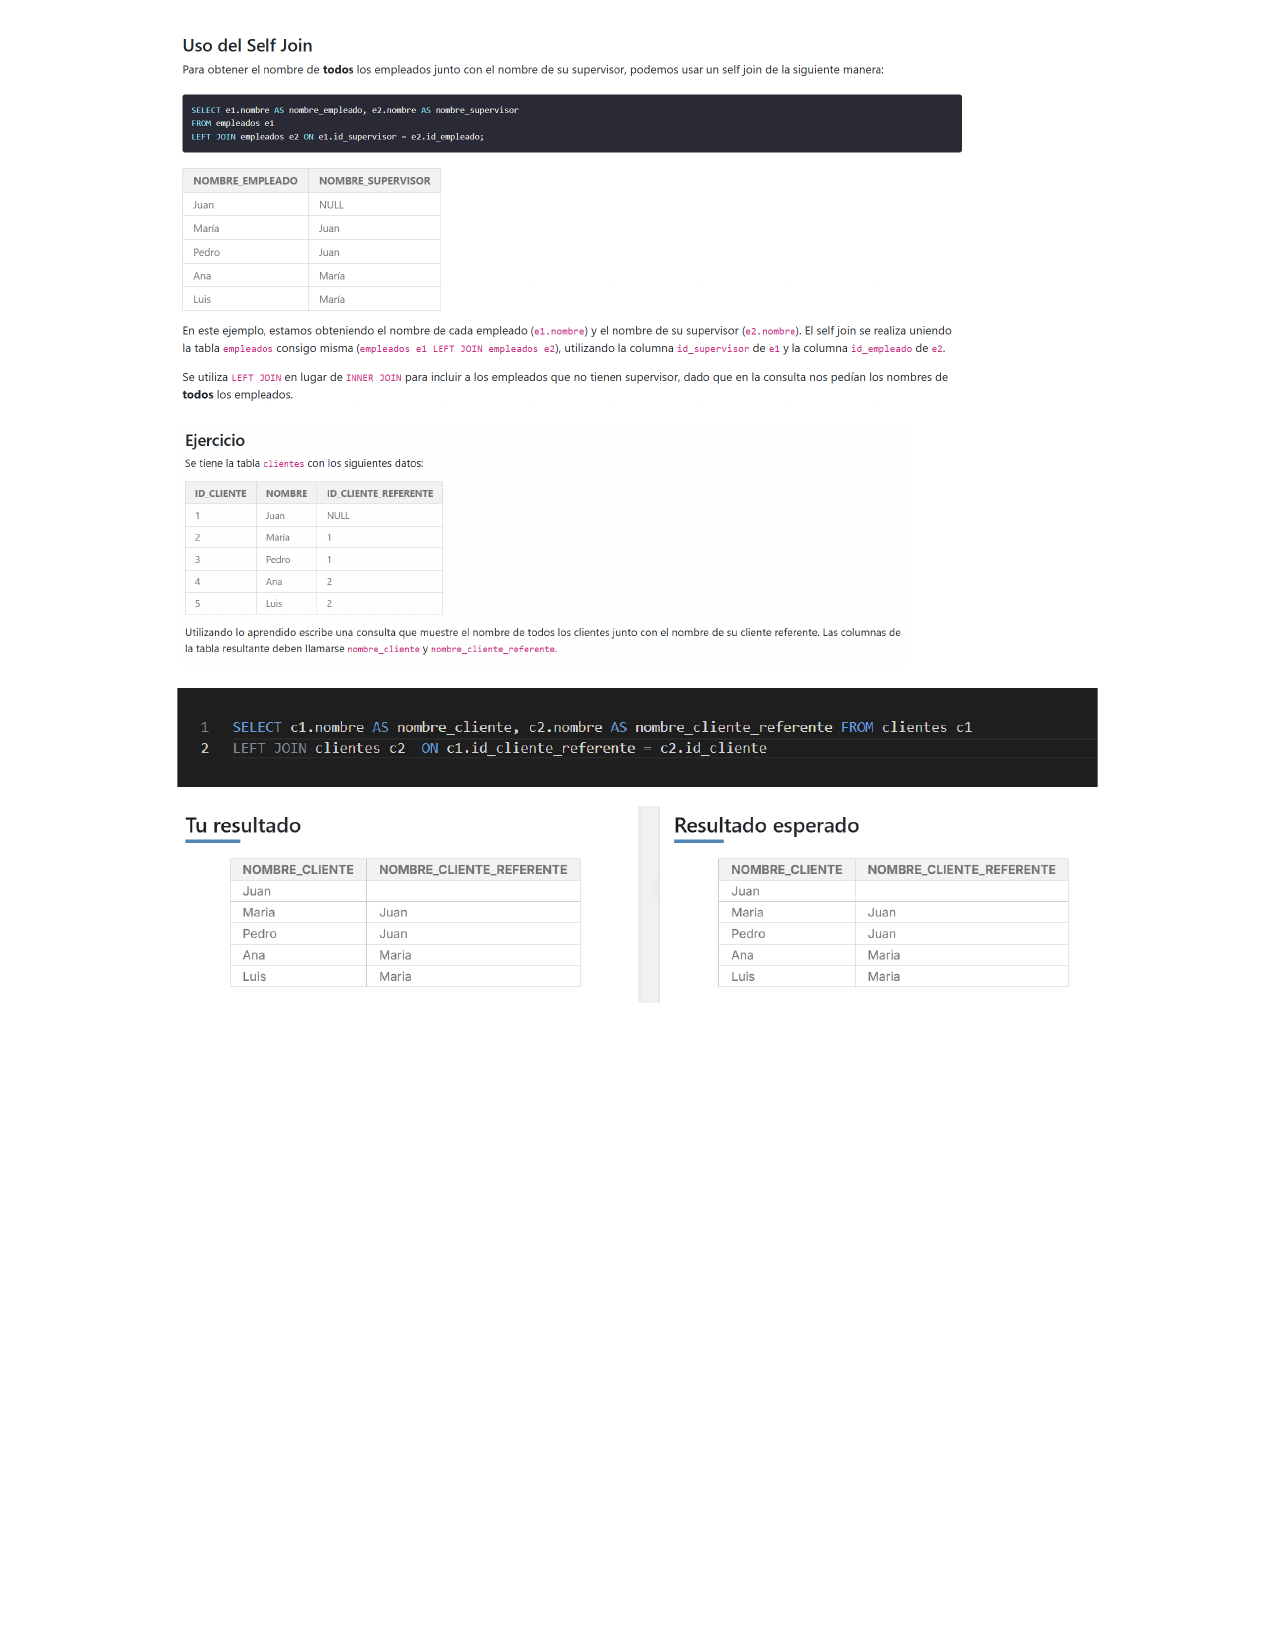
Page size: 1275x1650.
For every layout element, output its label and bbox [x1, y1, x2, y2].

picture [177, 424, 910, 670]
picture [177, 29, 967, 406]
picture [177, 806, 1098, 1003]
picture [177, 688, 1098, 787]
